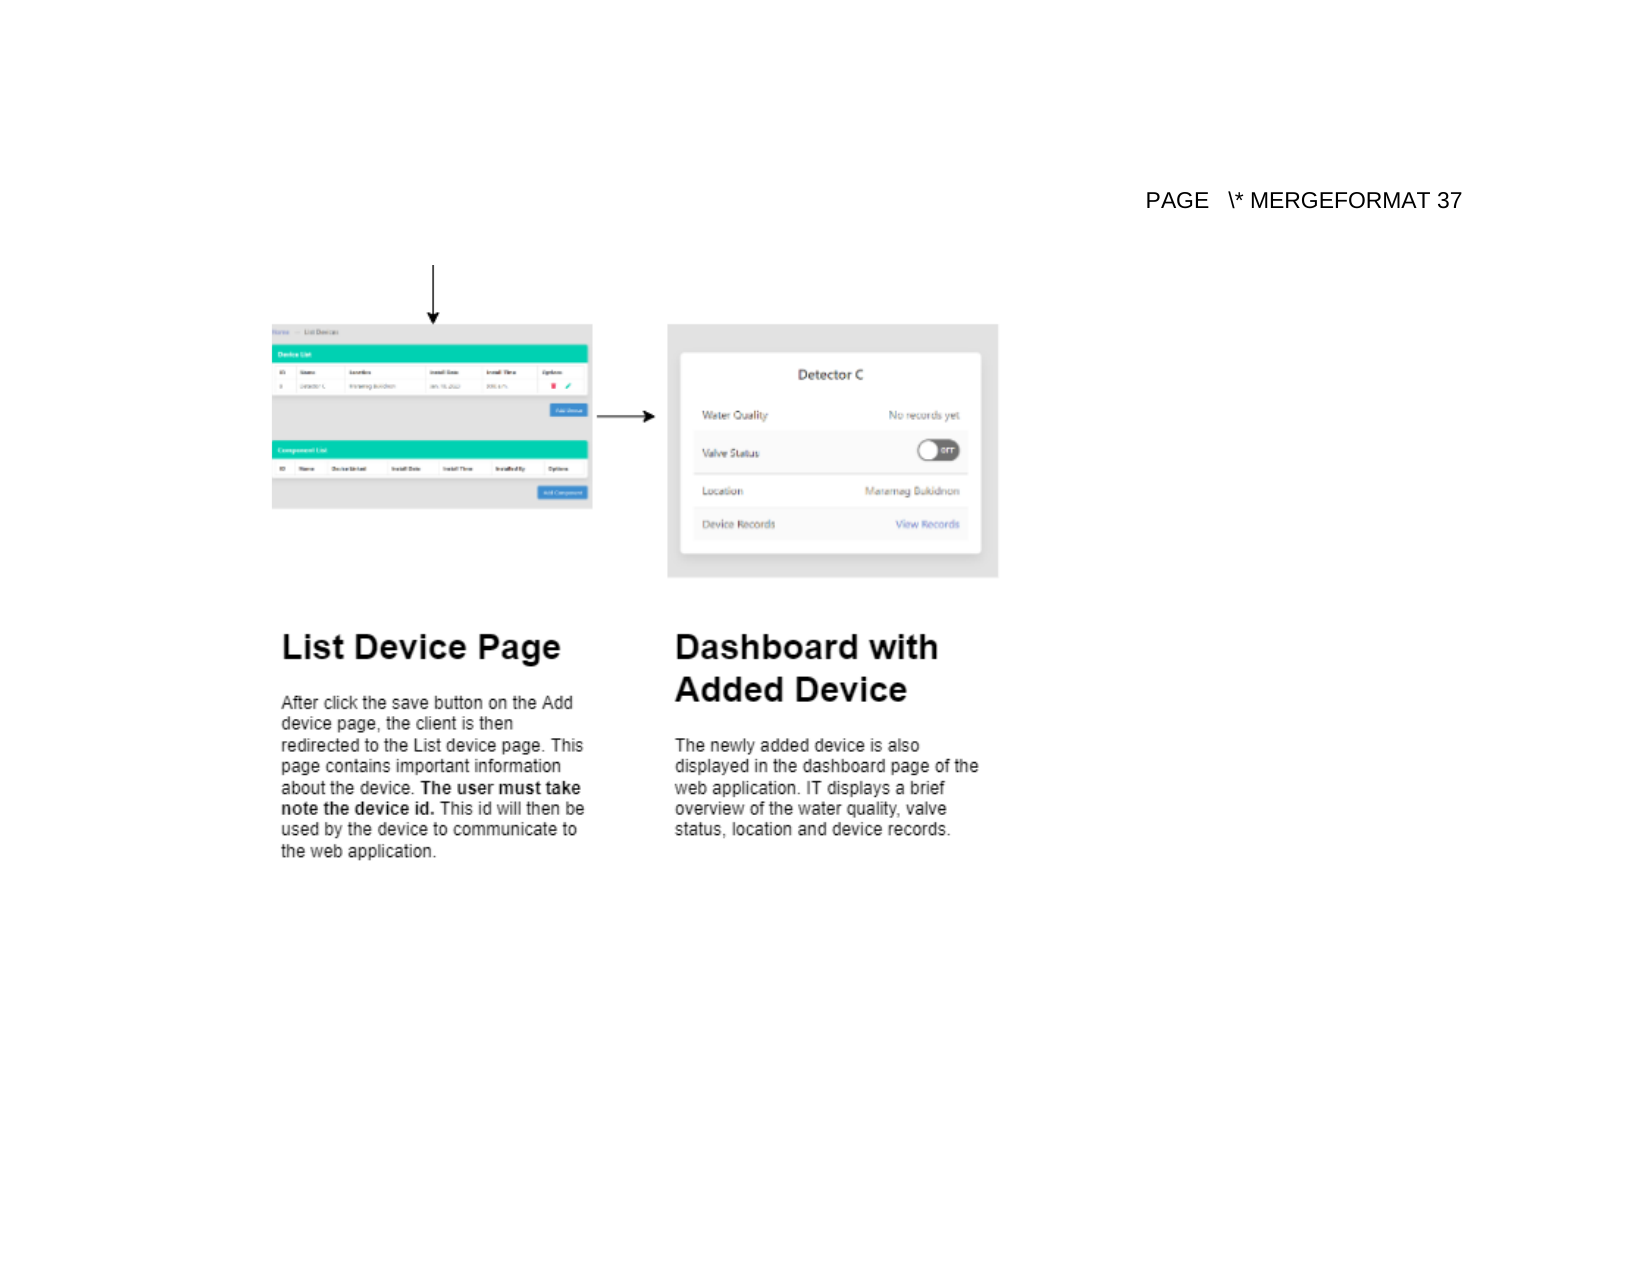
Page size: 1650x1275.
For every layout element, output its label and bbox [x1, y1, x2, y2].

picture [271, 265, 1461, 884]
